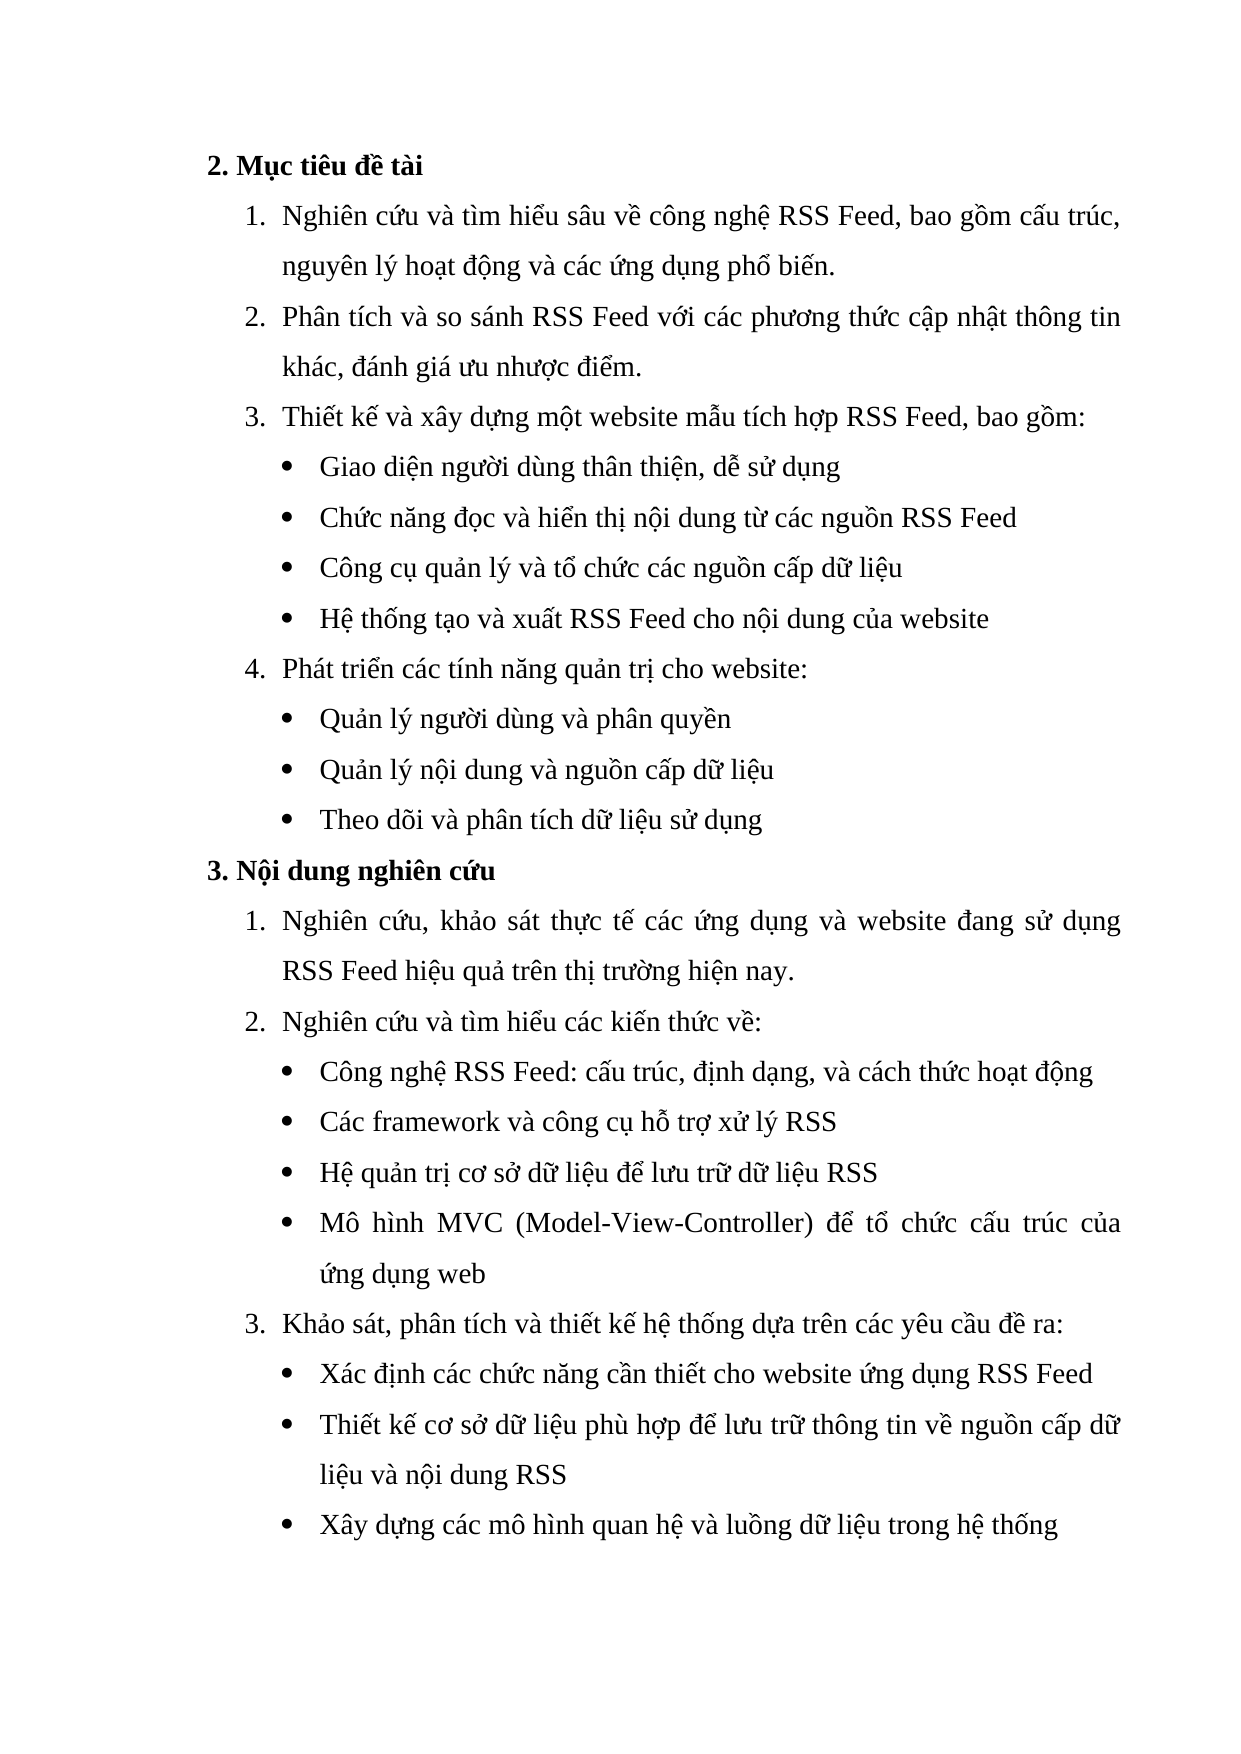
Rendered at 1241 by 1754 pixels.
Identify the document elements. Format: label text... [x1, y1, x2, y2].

list Công cụ quản lý và tổ chức các nguồn cấp dữ liệu [282, 550, 1122, 584]
list Hệ thống tạo và xuất RSS Feed cho nội dung của website [282, 601, 1122, 634]
list Khảo sát, phân tích và thiết kế hệ thống dựa trên các yêu cầu đề ra: [244, 1306, 1122, 1339]
list Mô hình MVC (Model-View-Controller) để tổ chức cấu trúc của ứng dụng web [282, 1205, 1122, 1289]
list Theo dõi và phân tích dữ liệu sử dụng [282, 802, 1122, 836]
list Chức năng đọc và hiển thị nội dung từ các nguồn RSS Feed [282, 500, 1122, 534]
list Thiết kế cơ sở dữ liệu phù hợp để lưu trữ thông tin về nguồn cấp dữ liệu và nội dung RSS [282, 1407, 1122, 1491]
list Nghiên cứu và tìm hiểu các kiến thức về: [244, 1004, 1122, 1037]
list Giao diện người dùng thân thiện, dễ sử dụng [282, 449, 1122, 483]
list Xây dựng các mô hình quan hệ và luồng dữ liệu trong hệ thống [282, 1507, 1122, 1541]
list Quản lý nội dung và nguồn cấp dữ liệu [282, 752, 1122, 786]
list Nghiên cứu và tìm hiểu sâu về công nghệ RSS Feed, bao gồm cấu trúc, nguyên lý hoạt động và các ứng dụng phổ biến. [244, 198, 1122, 282]
list Hệ quản trị cơ sở dữ liệu để lưu trữ dữ liệu RSS [282, 1155, 1122, 1188]
list Thiết kế và xây dựng một website mẫu tích hợp RSS Feed, bao gồm: [244, 399, 1122, 433]
subtitle 2. Mục tiêu đề tài [207, 148, 1122, 181]
list Nghiên cứu, khảo sát thực tế các ứng dụng và website đang sử dụng RSS Feed hiệu quả trên thị trường hiện nay. [244, 903, 1122, 987]
subtitle 3. Nội dung nghiên cứu [207, 853, 1122, 886]
list Phân tích và so sánh RSS Feed với các phương thức cập nhật thông tin khác, đánh giá ưu nhược điểm. [244, 299, 1122, 382]
list Công nghệ RSS Feed: cấu trúc, định dạng, và cách thức hoạt động [282, 1054, 1122, 1088]
list Phát triển các tính năng quản trị cho website: [244, 651, 1122, 685]
list Quản lý người dùng và phân quyền [282, 702, 1122, 735]
list Xác định các chức năng cần thiết cho website ứng dụng RSS Feed [282, 1356, 1122, 1390]
list Các framework và công cụ hỗ trợ xử lý RSS [282, 1104, 1122, 1138]
